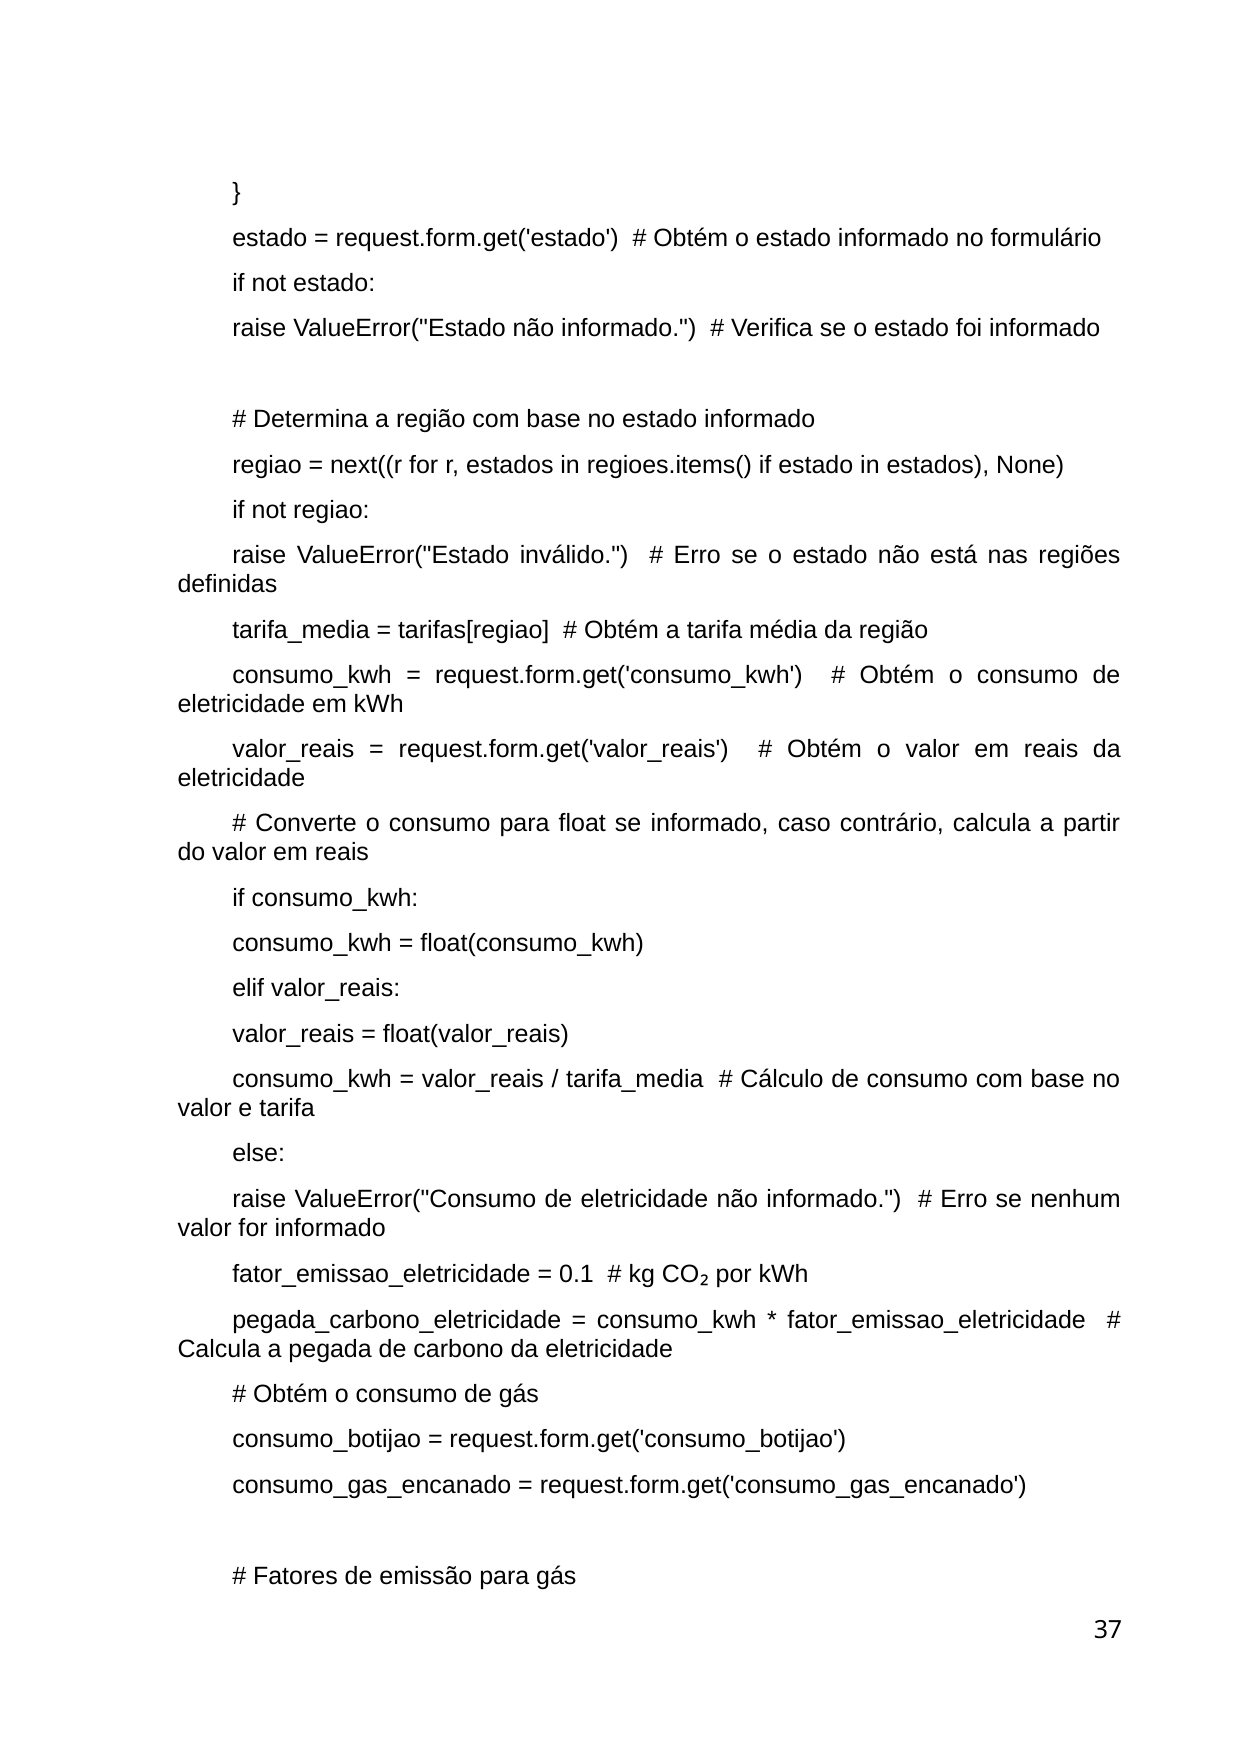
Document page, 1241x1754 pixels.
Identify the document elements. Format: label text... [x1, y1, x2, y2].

text } [177, 177, 1122, 206]
text elif valor_reais: [177, 973, 1122, 1002]
text raise ValueError("Consumo de eletricidade não informado.") # Erro se nenhum valor for informado [177, 1184, 1122, 1241]
text fator_emissao_eletricidade = 0.1 # kg CO₂ por kWh [177, 1258, 1122, 1288]
text valor_reais = float(valor_reais) [177, 1019, 1122, 1048]
text consumo_botijao = request.form.get('consumo_botijao') [177, 1424, 1122, 1453]
text # Fatores de emissão para gás [177, 1561, 1122, 1589]
text else: [177, 1138, 1122, 1167]
text if consumo_kwh: [177, 883, 1122, 911]
text consumo_gas_encanado = request.form.get('consumo_gas_encanado') [177, 1470, 1122, 1498]
text # Determina a região com base no estado informado [177, 404, 1122, 433]
text valor_reais = request.form.get('valor_reais') # Obtém o valor em reais da eletricidade [177, 734, 1122, 792]
text estado = request.form.get('estado') # Obtém o estado informado no formulário [177, 223, 1122, 251]
text # Obtém o consumo de gás [177, 1379, 1122, 1408]
text consumo_kwh = request.form.get('consumo_kwh') # Obtém o consumo de eletricidade em kWh [177, 660, 1122, 718]
text consumo_kwh = float(consumo_kwh) [177, 928, 1122, 957]
text tarifa_media = tarifas[regiao] # Obtém a tarifa média da região [177, 615, 1122, 643]
text # Converte o consumo para float se informado, caso contrário, calcula a partir do valor em reais [177, 808, 1122, 866]
text if not regiao: [177, 495, 1122, 524]
text if not estado: [177, 268, 1122, 297]
text regiao = next((r for r, estados in regioes.items() if estado in estados), None) [177, 450, 1122, 478]
text raise ValueError("Estado não informado.") # Verifica se o estado foi informado [177, 313, 1122, 342]
text raise ValueError("Estado inválido.") # Erro se o estado não está nas regiões definidas [177, 541, 1122, 598]
text pegada_carbono_eletricidade = consumo_kwh * fator_emissao_eletricidade # Calcula a pegada de carbono da eletricidade [177, 1305, 1122, 1362]
text consumo_kwh = valor_reais / tarifa_media # Cálculo de consumo com base no valor e tarifa [177, 1064, 1122, 1122]
